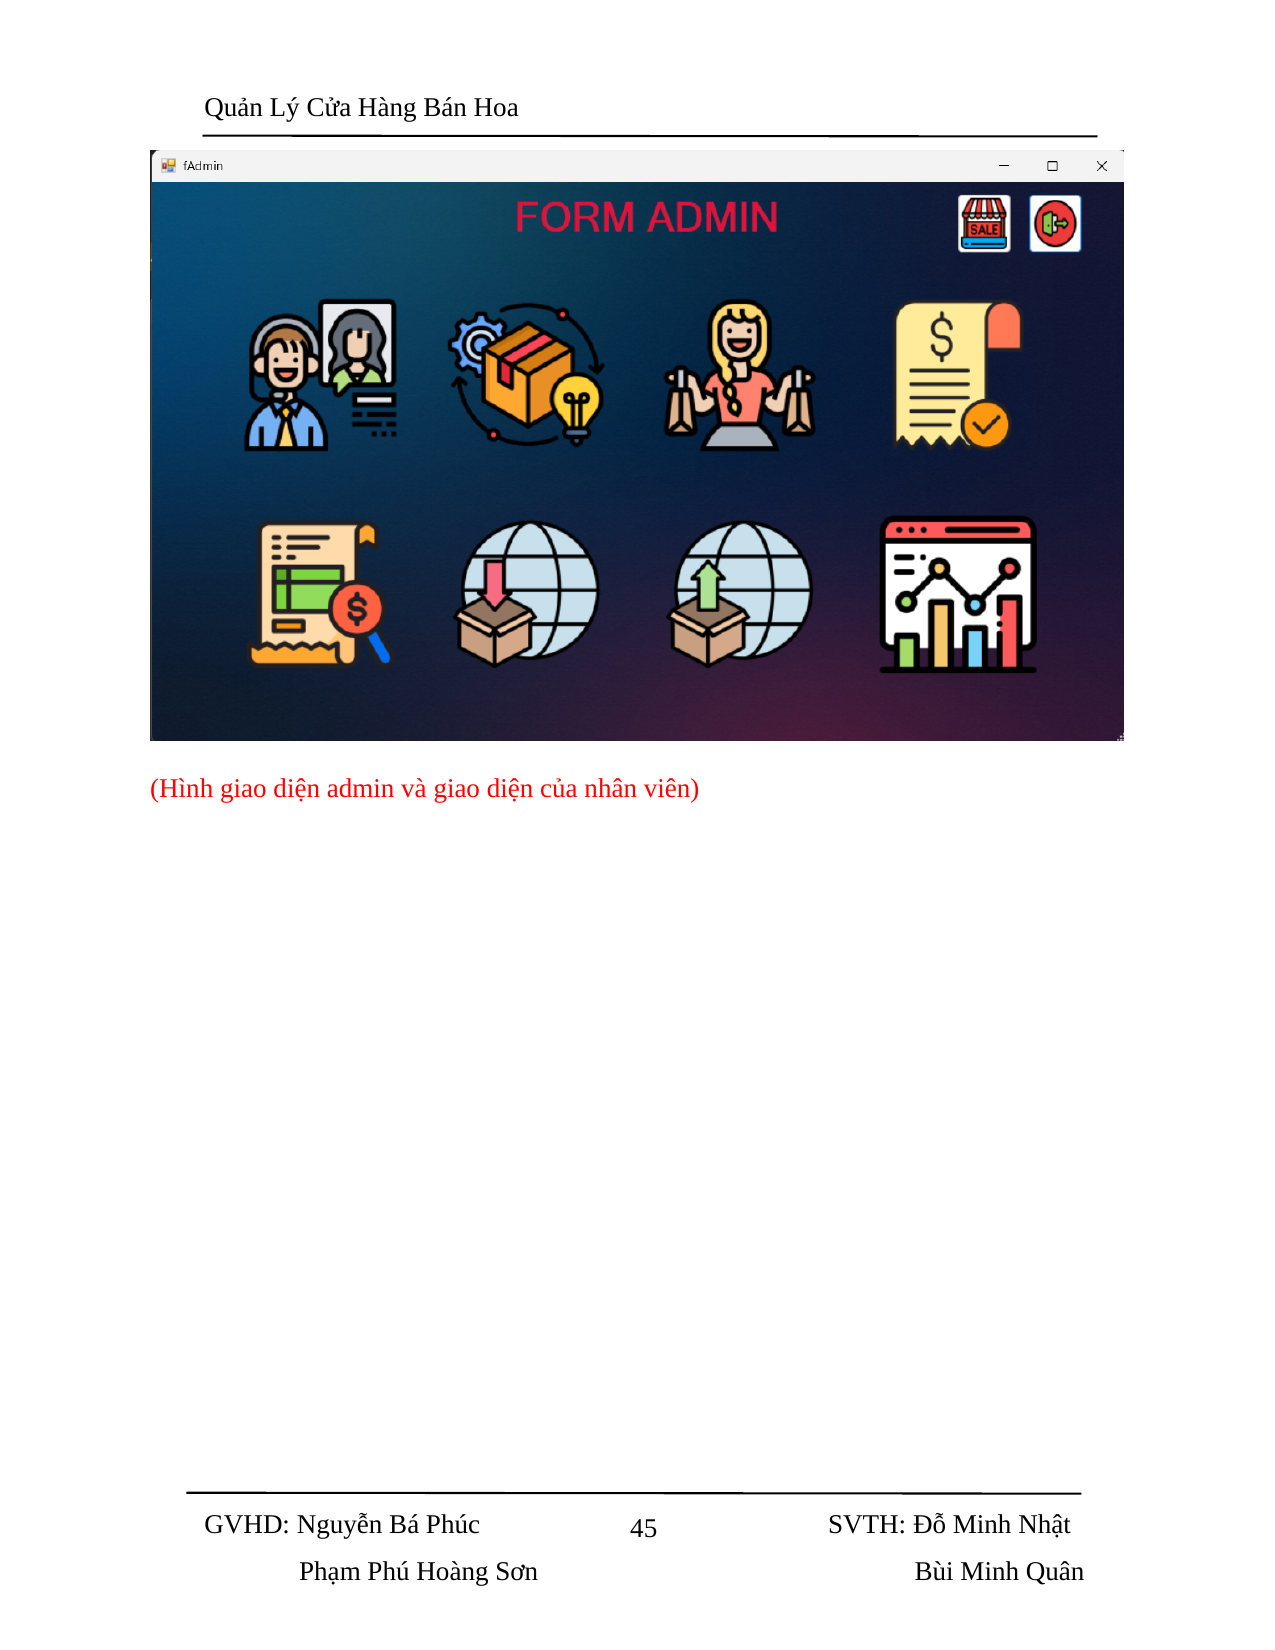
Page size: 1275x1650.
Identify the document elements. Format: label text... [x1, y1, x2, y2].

picture [150, 150, 1124, 741]
text (Hình giao diện admin và giao diện của nhân viên) [150, 772, 1125, 803]
